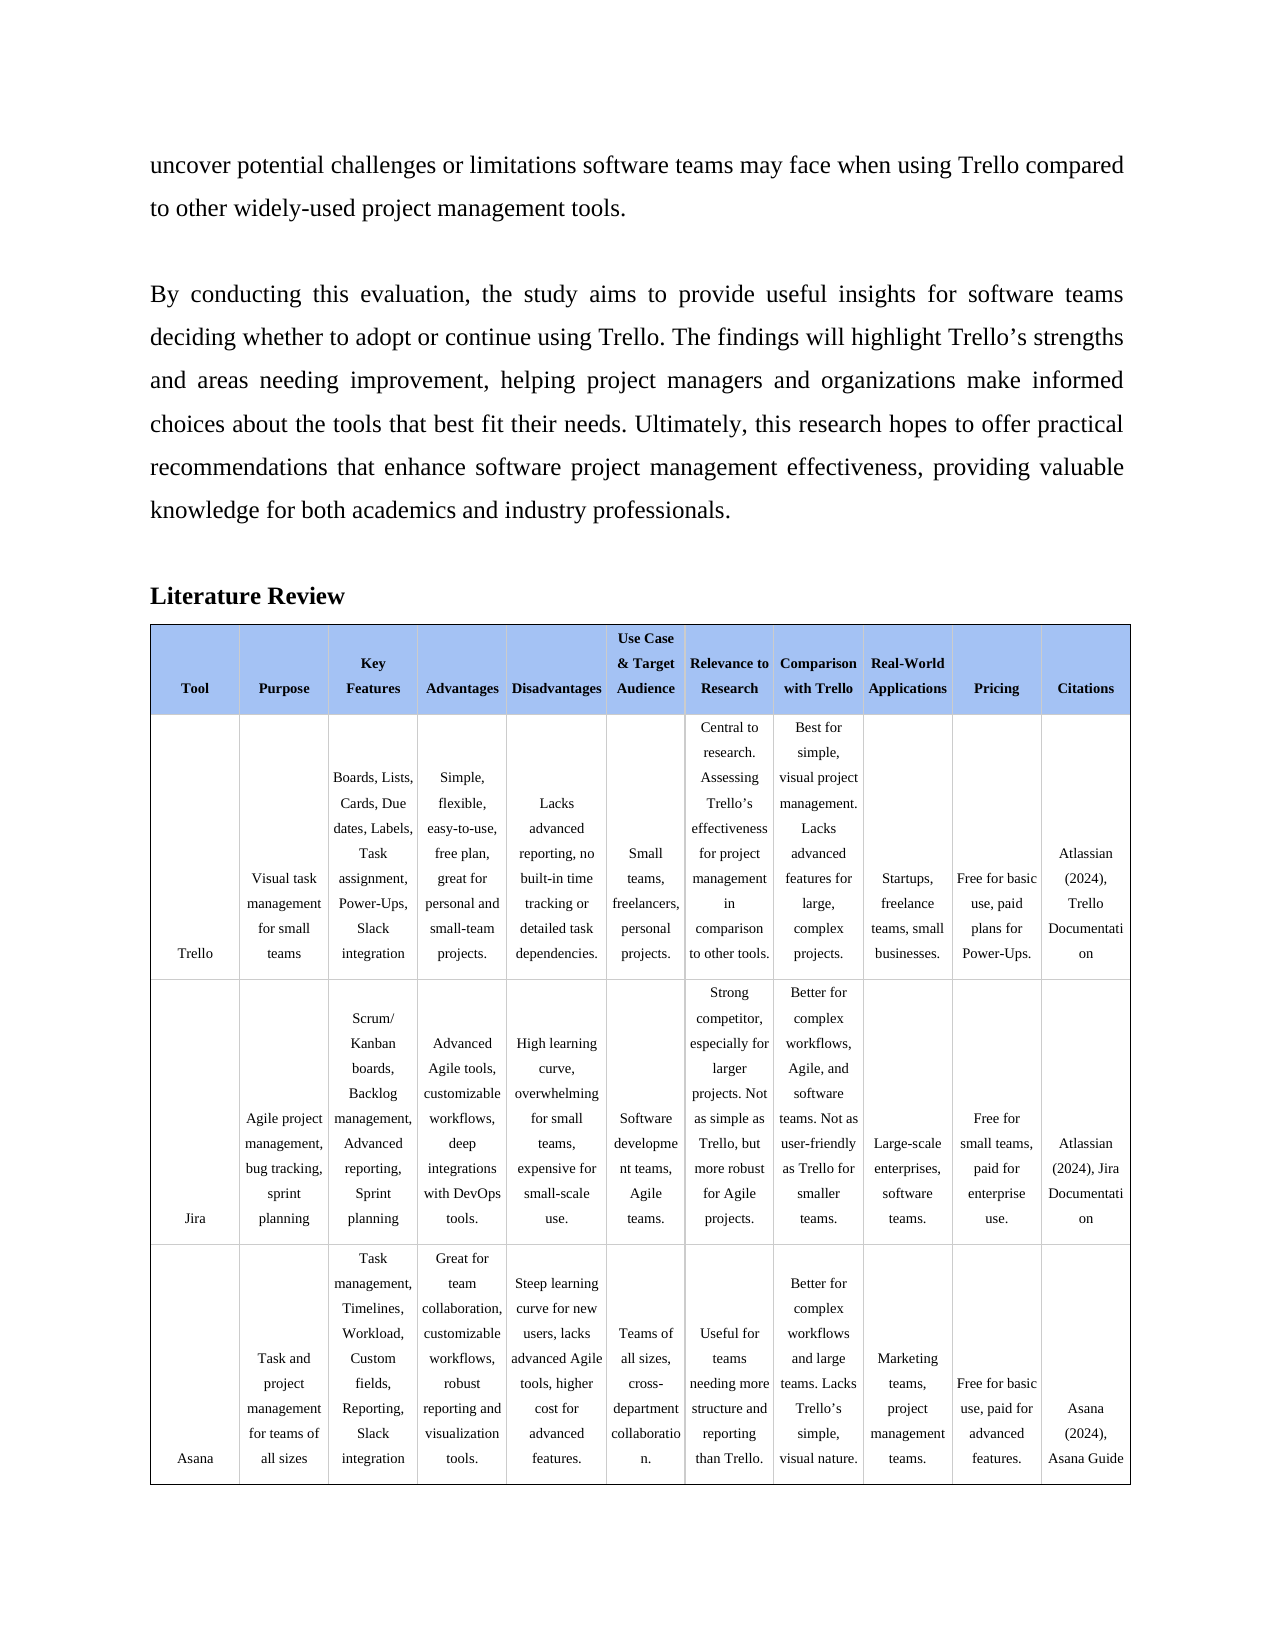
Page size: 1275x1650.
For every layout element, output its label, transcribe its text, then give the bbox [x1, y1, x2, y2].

table_header Use Case & Target Audience [607, 625, 684, 714]
table_cell High learning curve, overwhelming for small teams, expensive for small-scale use. [507, 980, 606, 1244]
table_cell Free for basic use, paid for advanced features. [953, 1245, 1041, 1484]
table_cell Visual task management for small teams [240, 715, 328, 979]
table_cell Free for basic use, paid plans for Power-Ups. [953, 715, 1041, 979]
table_cell Free for small teams, paid for enterprise use. [953, 980, 1041, 1244]
table_cell Great for team collaboration, customizable workflows, robust reporting and visualization tools. [418, 1245, 506, 1484]
table_cell Large-scale enterprises, software teams. [864, 980, 952, 1244]
table_cell Lacks advanced reporting, no built-in time tracking or detailed task dependencies. [507, 715, 606, 979]
table_cell Small teams, freelancers, personal projects. [607, 715, 684, 979]
table_header Citations [1042, 625, 1130, 714]
table_header Pricing [953, 625, 1041, 714]
table_cell Better for complex workflows, Agile, and software teams. Not as user-friendly as Trello for smaller teams. [774, 980, 863, 1244]
table_cell Marketing teams, project management teams. [864, 1245, 952, 1484]
table_cell Task management, Timelines, Workload, Custom fields, Reporting, Slack integration [329, 1245, 417, 1484]
text Literature Review [150, 581, 1125, 610]
table_cell Steep learning curve for new users, lacks advanced Agile tools, higher cost for advanced features. [507, 1245, 606, 1484]
table_cell Best for simple, visual project management. Lacks advanced features for large, complex projects. [774, 715, 863, 979]
table_header Disadvantages [507, 625, 606, 714]
table_cell Strong competitor, especially for larger projects. Not as simple as Trello, but more robust for Agile projects. [686, 980, 773, 1244]
table_cell Task and project management for teams of all sizes [240, 1245, 328, 1484]
table_header Advantages [418, 625, 506, 714]
table_cell Boards, Lists, Cards, Due dates, Labels, Task assignment, Power-Ups, Slack integration [329, 715, 417, 979]
table_cell Scrum/Kanban boards, Backlog management, Advanced reporting, Sprint planning [329, 980, 417, 1244]
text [150, 150, 1125, 222]
table_cell Asana (2024), Asana Guide [1042, 1245, 1130, 1484]
table_header Tool [151, 625, 239, 714]
table_header Purpose [240, 625, 328, 714]
table_cell Teams of all sizes, cross-department collaboration. [607, 1245, 684, 1484]
table_cell Startups, freelance teams, small businesses. [864, 715, 952, 979]
table_cell Agile project management, bug tracking, sprint planning [240, 980, 328, 1244]
table_cell Central to research. Assessing Trello’s effectiveness for project management in comparison to other tools. [686, 715, 773, 979]
table_cell Useful for teams needing more structure and reporting than Trello. [686, 1245, 773, 1484]
table_cell Atlassian (2024), Trello Documentation [1042, 715, 1130, 979]
table_header Key Features [329, 625, 417, 714]
table_cell Better for complex workflows and large teams. Lacks Trello’s simple, visual nature. [774, 1245, 863, 1484]
table_cell Jira [151, 980, 239, 1244]
table_header Relevance to Research [686, 625, 773, 714]
table_cell Atlassian (2024), Jira Documentation [1042, 980, 1130, 1244]
table_cell Advanced Agile tools, customizable workflows, deep integrations with DevOps tools. [418, 980, 506, 1244]
table_header Comparison with Trello [774, 625, 863, 714]
text By conducting this evaluation, the study aims to provide useful insights for software teams deciding whether to adopt or continue using Trello. The findings will highlight Trello’s strengths and areas needing improvement, helping project managers and organizations make informed choices about the tools that best fit their needs. Ultimately, this research hopes to offer practical recommendations that enhance software project management effectiveness, providing valuable knowledge for both academics and industry professionals. [150, 279, 1125, 524]
table_cell Asana [151, 1245, 239, 1484]
table_header Real-World Applications [864, 625, 952, 714]
table_cell Simple, flexible, easy-to-use, free plan, great for personal and small-team projects. [418, 715, 506, 979]
table_cell Software development teams, Agile teams. [607, 980, 684, 1244]
table_cell Trello [151, 715, 239, 979]
